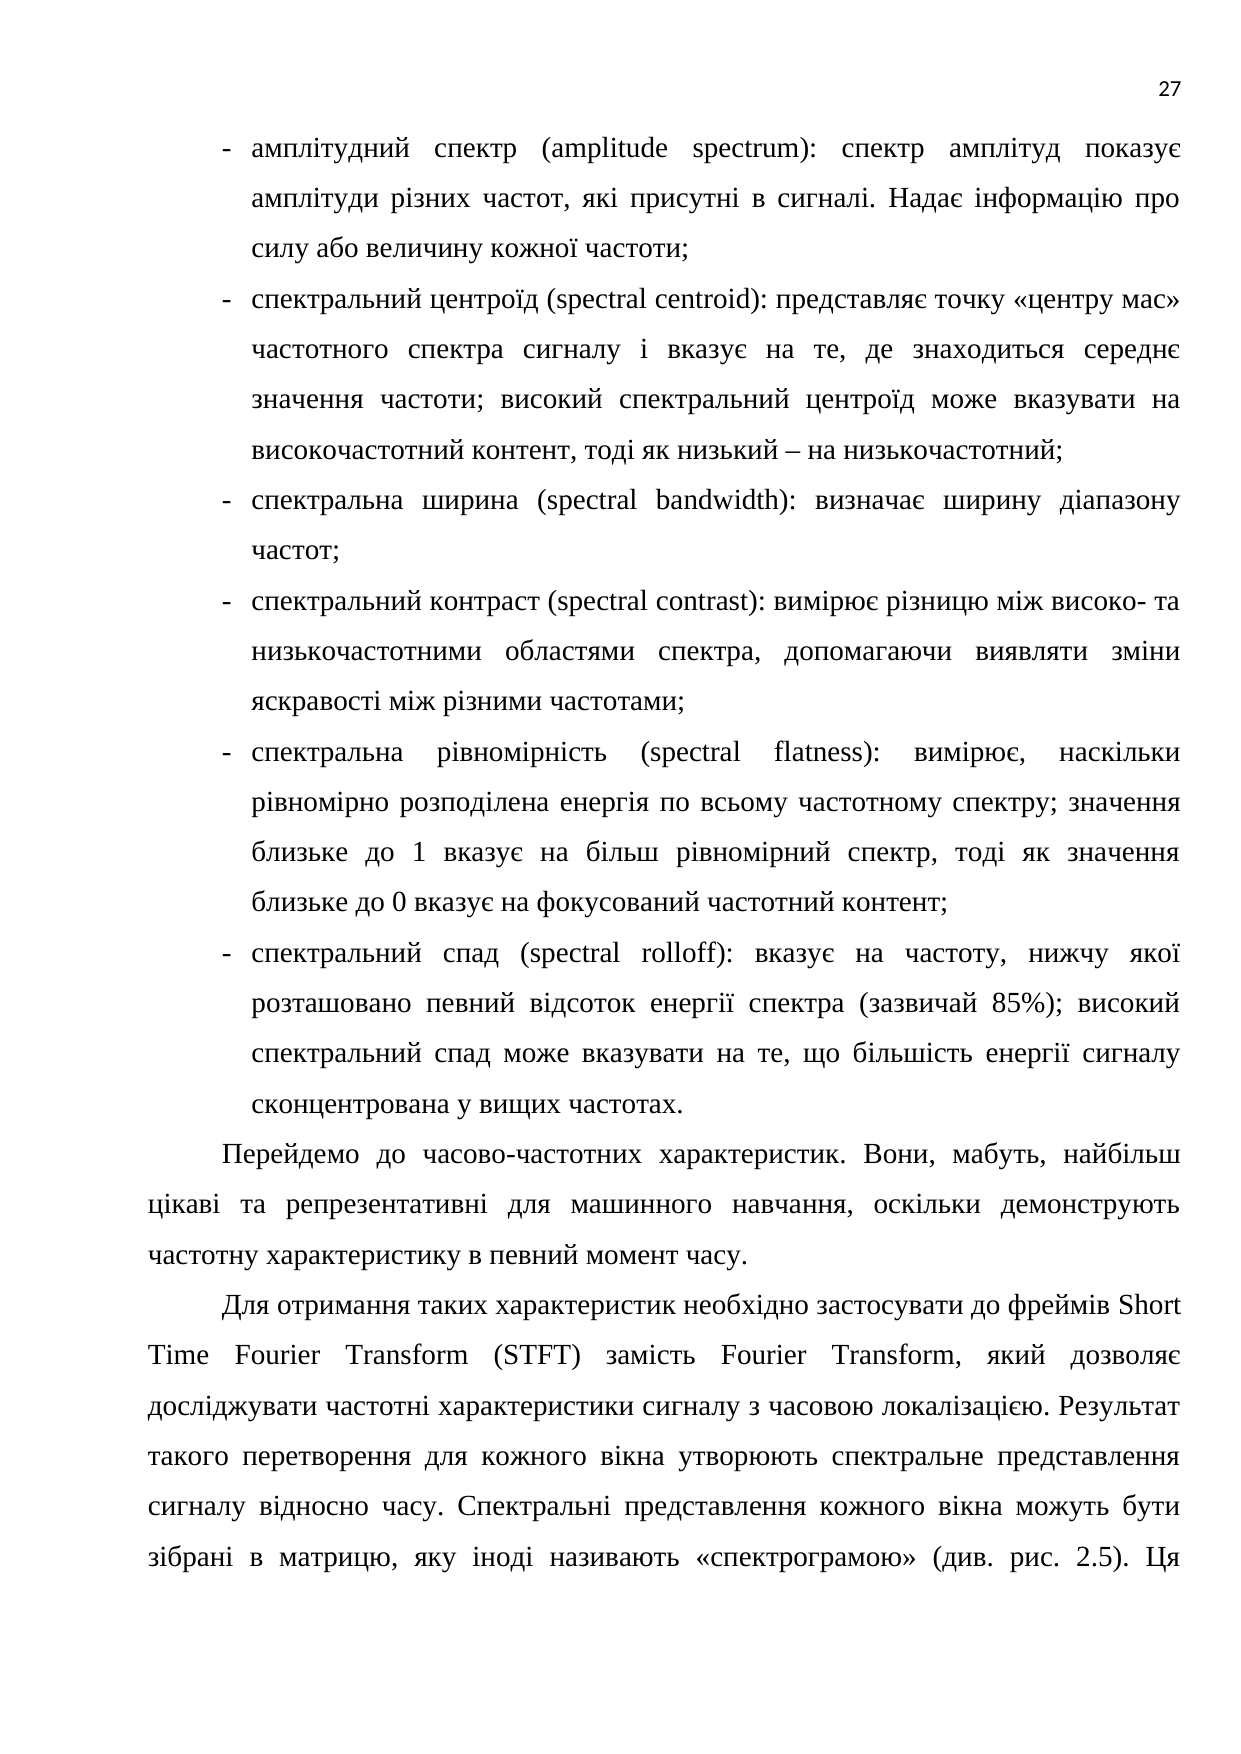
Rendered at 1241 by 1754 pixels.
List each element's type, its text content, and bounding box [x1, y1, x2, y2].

list спектральний контраст (spectral contrast): вимірює різницю між високо- та низькочастотними областями спектра, допомагаючи виявляти зміни яскравості між різними частотами; [222, 583, 1181, 717]
list спектральний спад (spectral rolloff): вказує на частоту, нижчу якої розташовано певний відсоток енергії спектра (зазвичай 85%); високий спектральний спад може вказувати на те, що більшість енергії сигналу сконцентрована у вищих частотах. [222, 935, 1181, 1119]
list спектральна ширина (spectral bandwidth): визначає ширину діапазону частот; [222, 482, 1181, 566]
list спектральна рівномірність (spectral flatness): вимірює, наскільки рівномірно розподілена енергія по всьому частотному спектру; значення близьке до 1 вказує на більш рівномірний спектр, тоді як значення близьке до 0 вказує на фокусований частотний контент; [222, 734, 1181, 918]
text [148, 1287, 1181, 1572]
list спектральний центроїд (spectral centroid): представляє точку «центру мас» частотного спектра сигналу і вказує на те, де знаходиться середнє значення частоти; високий спектральний центроїд може вказувати на високочастотний контент, тоді як низький – на низькочастотний; [222, 281, 1181, 465]
list амплітудний спектр (amplitude spectrum): спектр амплітуд показує амплітуди різних частот, які присутні в сигналі. Надає інформацію про силу або величину кожної частоти; [222, 130, 1181, 264]
text Перейдемо до часово-частотних характеристик. Вони, мабуть, найбільш цікаві та репрезентативні для машинного навчання, оскільки демонструють частотну характеристику в певний момент часу. [148, 1136, 1181, 1270]
